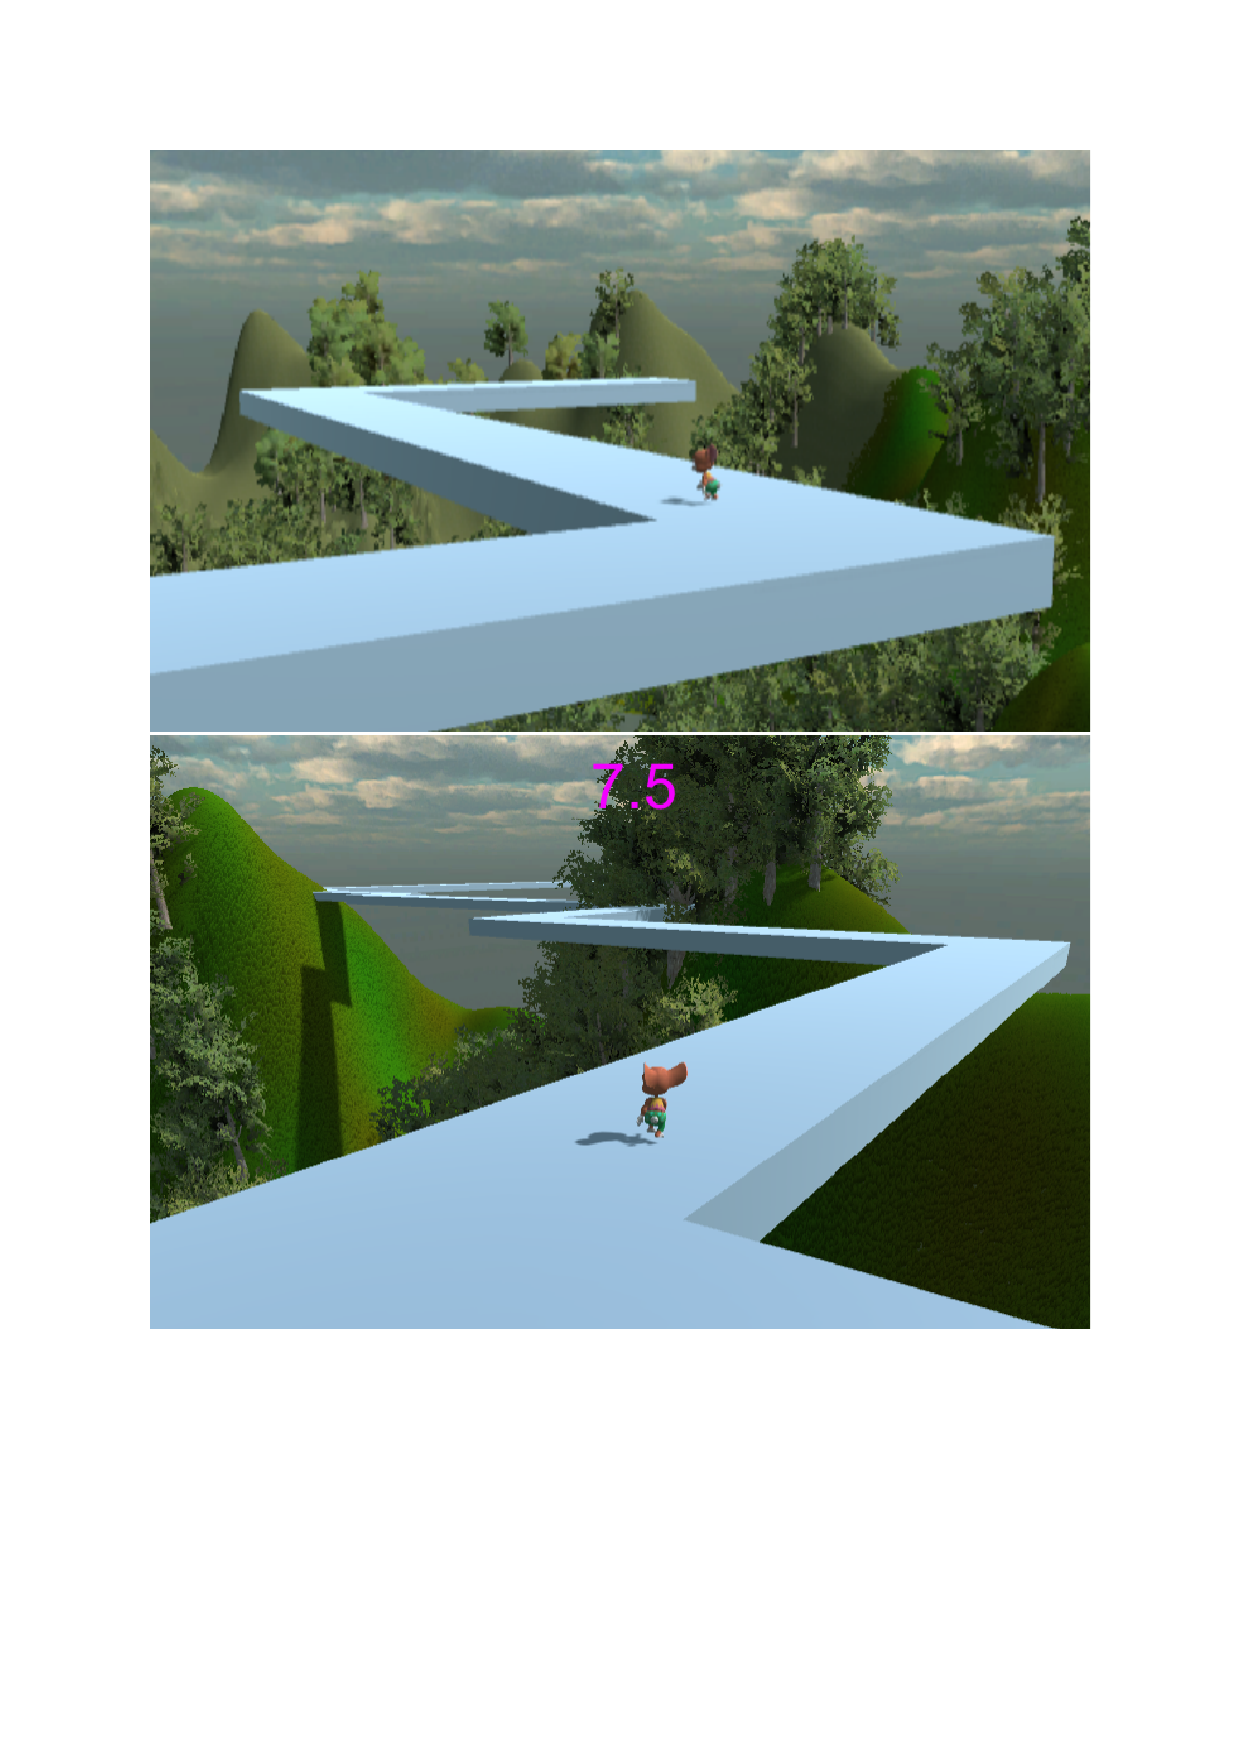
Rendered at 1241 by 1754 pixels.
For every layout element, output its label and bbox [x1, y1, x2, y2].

picture [150, 735, 1091, 1329]
picture [150, 150, 1091, 732]
